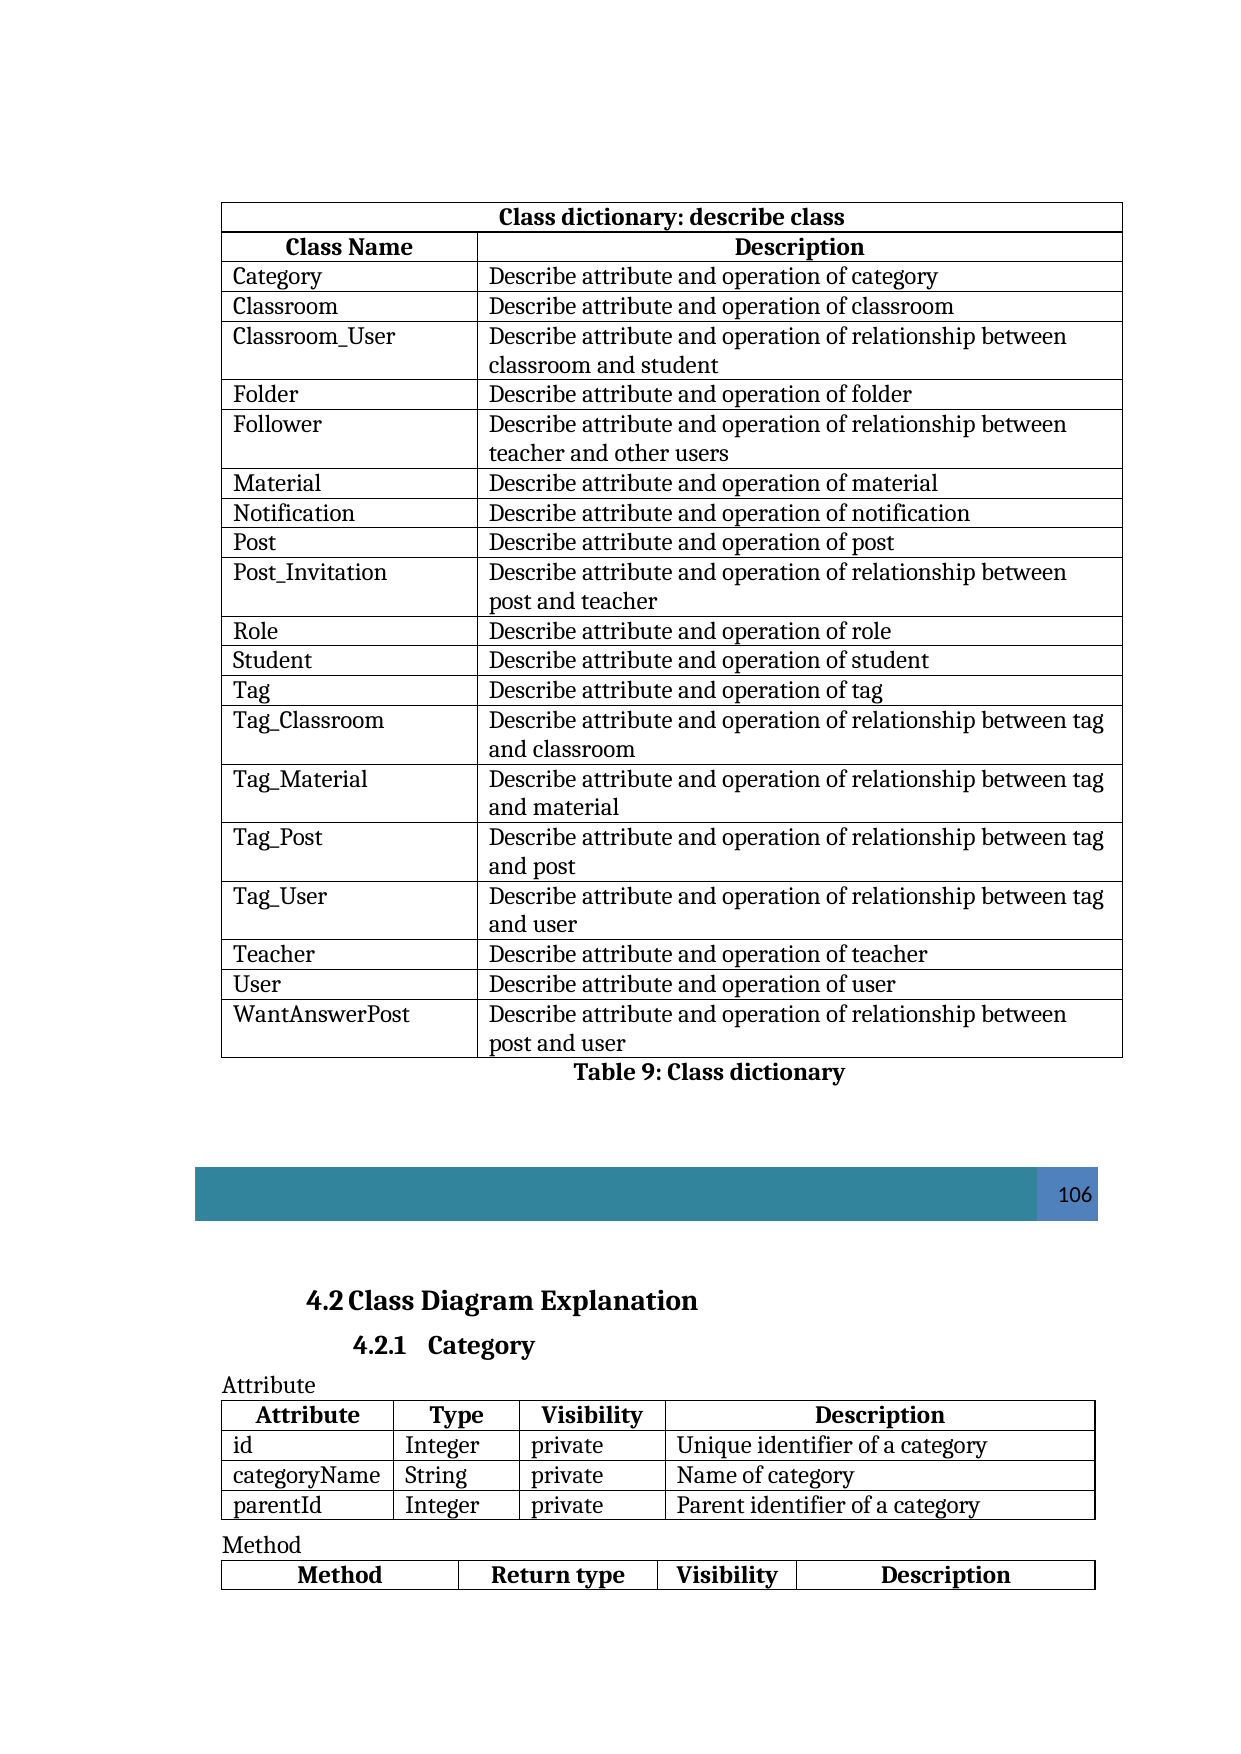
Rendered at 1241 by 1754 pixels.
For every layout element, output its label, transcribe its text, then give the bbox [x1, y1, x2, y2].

table_cell Folder [222, 380, 477, 409]
table_cell Class Name [222, 233, 477, 261]
table_cell parentId [222, 1491, 393, 1519]
table_header Type [394, 1401, 519, 1430]
table_cell Describe attribute and operation of relationship between tag and material [478, 765, 1122, 822]
table_cell Tag_Material [222, 765, 477, 822]
table_cell categoryName [222, 1461, 393, 1489]
text Method [222, 1531, 1122, 1559]
subtitle Class Diagram Explanation [306, 1108, 1122, 1317]
text Table 9: Class dictionary [222, 1058, 1122, 1087]
table_cell Describe attribute and operation of teacher [478, 940, 1122, 969]
table_cell Role [222, 617, 477, 645]
table_cell Material [222, 469, 477, 497]
table_cell private [520, 1461, 665, 1489]
table_cell Describe attribute and operation of user [478, 970, 1122, 999]
table_cell Describe attribute and operation of relationship between tag and classroom [478, 706, 1122, 763]
table_cell Describe attribute and operation of post [478, 528, 1122, 557]
table_header Return type [459, 1561, 657, 1589]
table_header Visibility [658, 1561, 796, 1589]
table_header Class dictionary: describe class [222, 203, 1122, 231]
table_cell private [520, 1491, 665, 1519]
table_cell Notification [222, 499, 477, 527]
table_cell Follower [222, 410, 477, 468]
table_cell Describe attribute and operation of relationship between tag and post [478, 823, 1122, 881]
table_header Method [222, 1561, 458, 1589]
table_cell Describe attribute and operation of student [478, 646, 1122, 675]
table_cell Describe attribute and operation of relationship between post and teacher [478, 558, 1122, 616]
table_cell Integer [394, 1431, 519, 1460]
table_cell Tag [222, 676, 477, 705]
table_cell Describe attribute and operation of material [478, 469, 1122, 497]
text Attribute [222, 1371, 1122, 1400]
table_cell Describe attribute and operation of relationship between classroom and student [478, 322, 1122, 379]
table_cell User [222, 970, 477, 999]
table_cell Tag_Post [222, 823, 477, 881]
table_cell Describe attribute and operation of relationship between tag and user [478, 882, 1122, 939]
table_cell Description [478, 233, 1122, 261]
table_cell Unique identifier of a category [666, 1431, 1094, 1460]
table_cell Describe attribute and operation of notification [478, 499, 1122, 527]
table_cell Integer [394, 1491, 519, 1519]
table_cell Classroom_User [222, 322, 477, 379]
table_cell Describe attribute and operation of relationship between teacher and other users [478, 410, 1122, 468]
table_cell Parent identifier of a category [666, 1491, 1094, 1519]
table_cell Describe attribute and operation of role [478, 617, 1122, 645]
table_cell Teacher [222, 940, 477, 969]
table_cell id [222, 1431, 393, 1460]
table_cell Describe attribute and operation of category [478, 262, 1122, 291]
table_cell Classroom [222, 292, 477, 321]
table_header Attribute [222, 1401, 393, 1430]
table_cell Describe attribute and operation of relationship between post and user [478, 1000, 1122, 1057]
table_cell Name of category [666, 1461, 1094, 1489]
table_cell private [520, 1431, 665, 1460]
table_cell Describe attribute and operation of tag [478, 676, 1122, 705]
table_cell Student [222, 646, 477, 675]
table_header Description [797, 1561, 1094, 1589]
table_header Visibility [520, 1401, 665, 1430]
table_cell WantAnswerPost [222, 1000, 477, 1057]
table_cell Describe attribute and operation of classroom [478, 292, 1122, 321]
table_cell String [394, 1461, 519, 1489]
table_header Description [666, 1401, 1094, 1430]
table_cell Post_Invitation [222, 558, 477, 616]
table_cell Tag_User [222, 882, 477, 939]
table_cell Post [222, 528, 477, 557]
table_cell Tag_Classroom [222, 706, 477, 763]
table_cell Describe attribute and operation of folder [478, 380, 1122, 409]
table_cell Category [222, 262, 477, 291]
subtitle Category [353, 1330, 1122, 1361]
